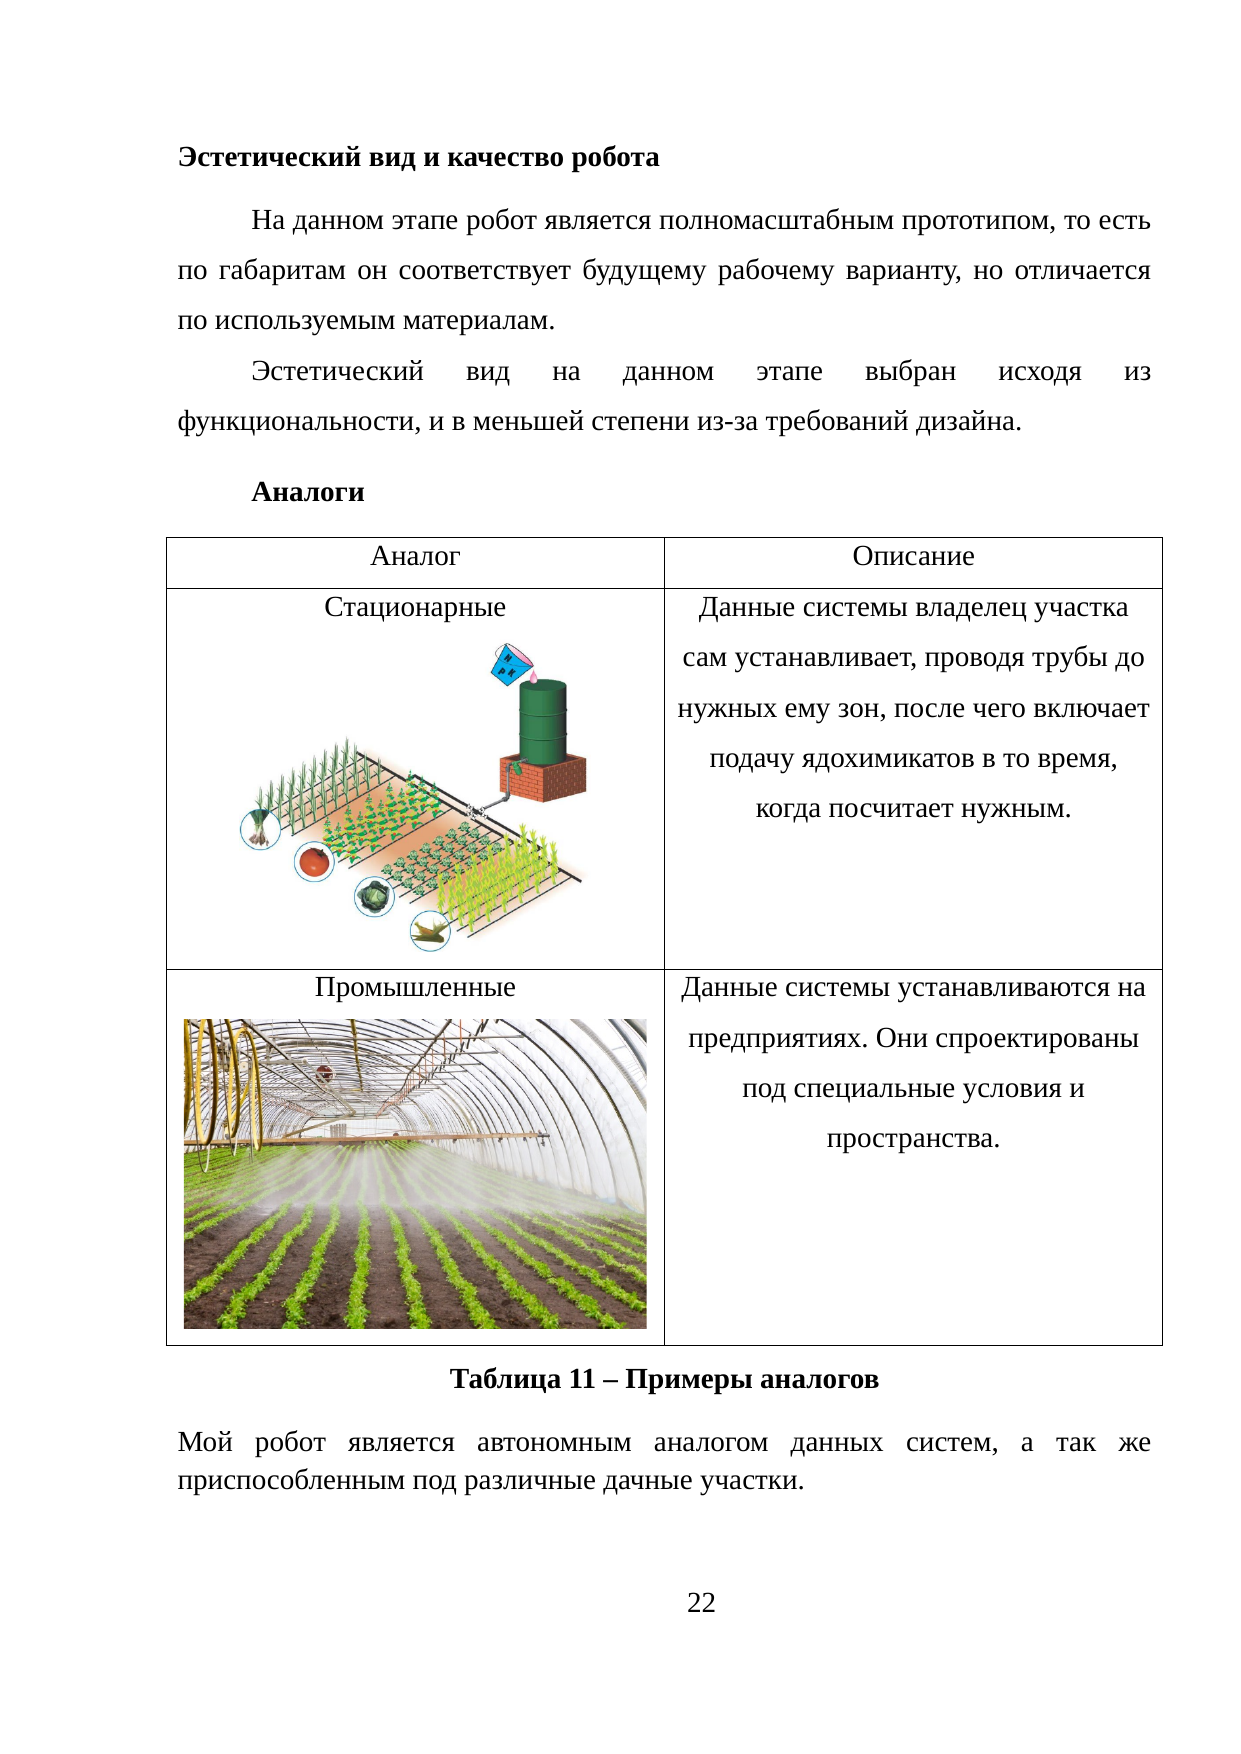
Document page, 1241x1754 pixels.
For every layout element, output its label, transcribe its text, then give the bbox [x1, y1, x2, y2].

table_header Аналог [167, 538, 664, 588]
subtitle Эстетический вид и качество робота [177, 139, 1152, 172]
table_cell Промышленные [167, 970, 664, 1345]
picture [183, 1019, 647, 1329]
table_cell Данные системы владелец участка сам устанавливает, проводя трубы до нужных ему зон, после чего включает подачу ядохимикатов в то время, когда посчитает нужным. [665, 589, 1162, 968]
table_cell Стационарные [167, 589, 664, 968]
subtitle Таблица 11 – Примеры аналогов [177, 1361, 1152, 1394]
subtitle Аналоги [177, 474, 1152, 508]
text На данном этапе робот является полномасштабным прототипом, то есть по габаритам он соответствует будущему рабочему варианту, но отличается по используемым материалам. [177, 202, 1152, 336]
picture [239, 639, 592, 952]
table_cell Данные системы устанавливаются на предприятиях. Они спроектированы под специальные условия и пространства. [665, 970, 1162, 1345]
text Эстетический вид на данном этапе выбран исходя из функциональности, и в меньшей степени из-за требований дизайна. [177, 353, 1152, 437]
table_header Описание [665, 538, 1162, 588]
text Мой робот является автономным аналогом данных систем, а так же приспособленным под различные дачные участки. [177, 1424, 1152, 1496]
